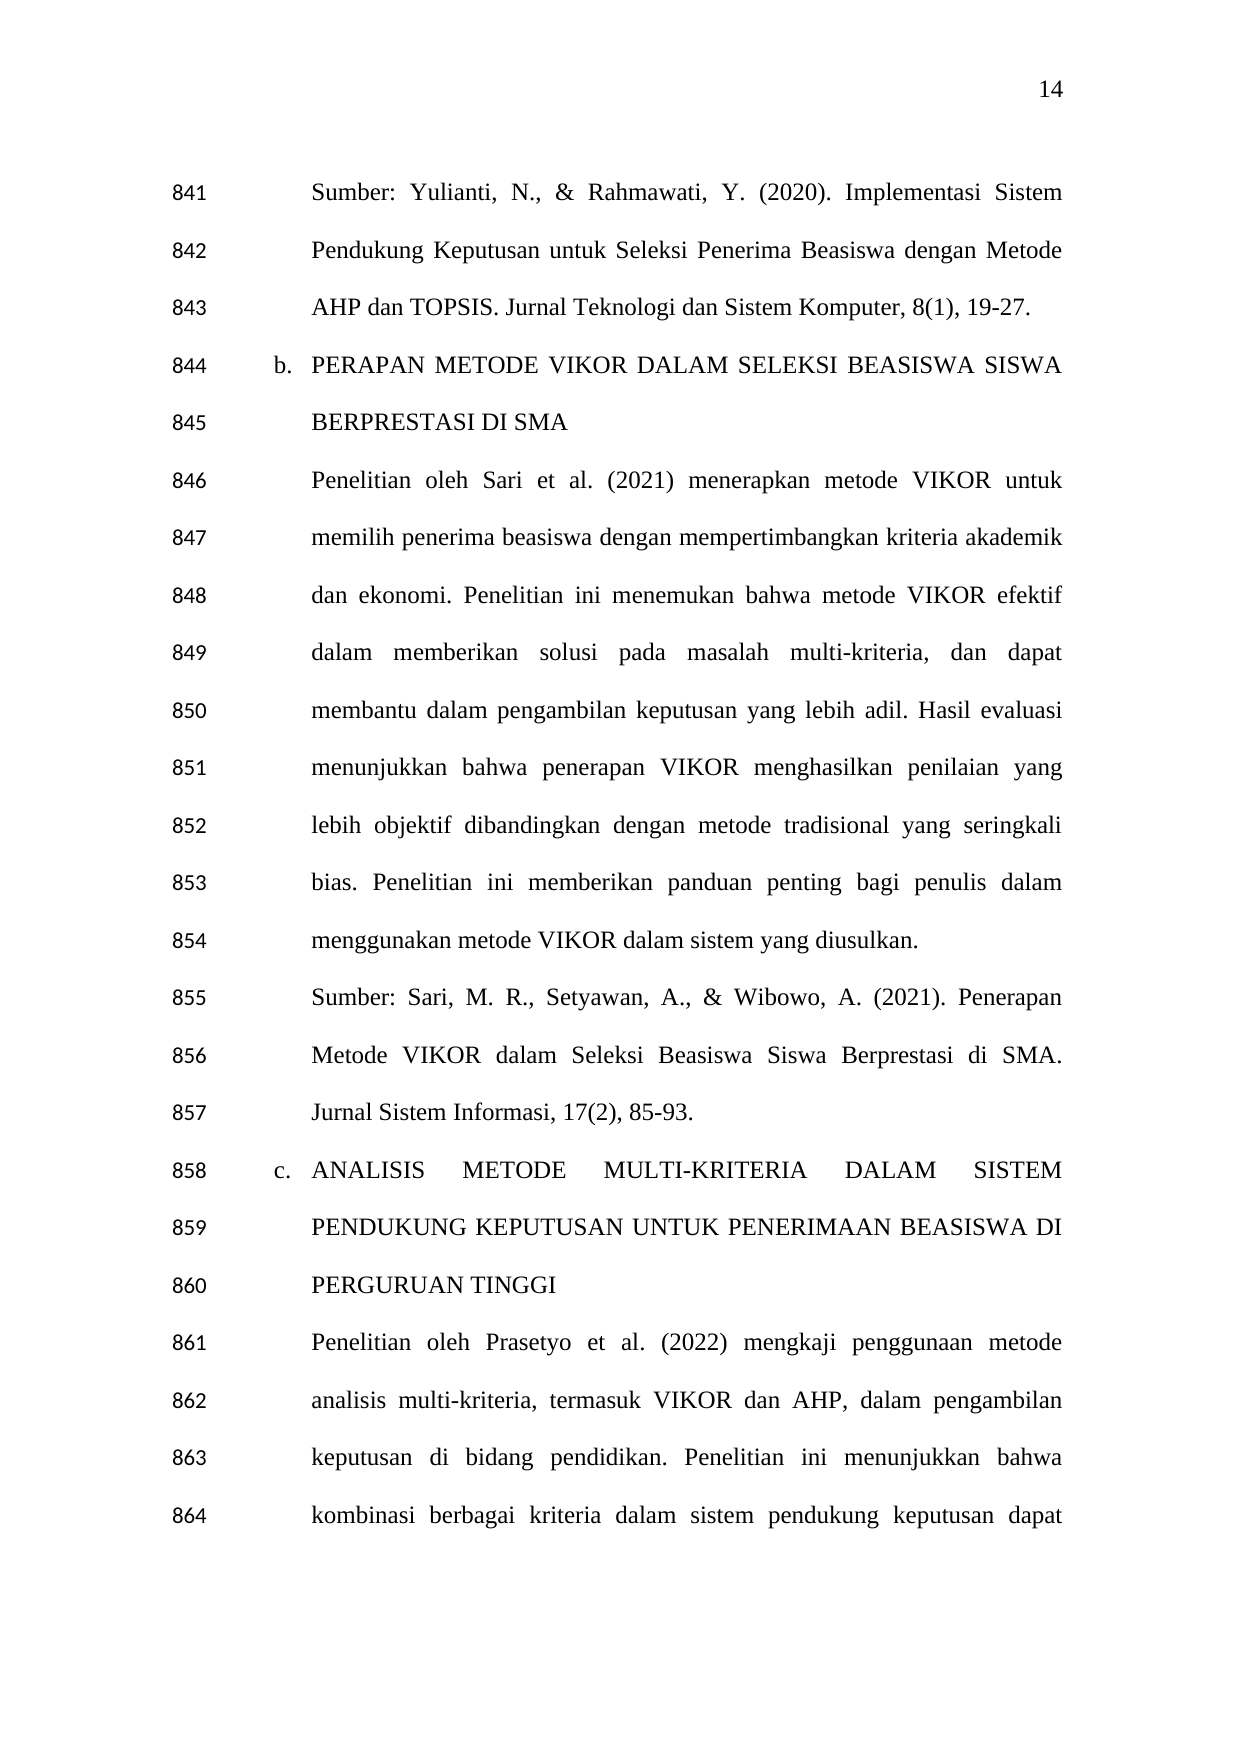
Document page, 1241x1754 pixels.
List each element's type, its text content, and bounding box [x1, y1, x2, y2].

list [311, 1327, 1063, 1528]
list Sumber: Yulianti, N., & Rahmawati, Y. (2020). Implementasi Sistem Pendukung Keputusan untuk Seleksi Penerima Beasiswa dengan Metode AHP dan TOPSIS. Jurnal Teknologi dan Sistem Komputer, 8(1), 19-27. [311, 177, 1063, 321]
list PERAPAN METODE VIKOR DALAM SELEKSI BEASISWA SISWA BERPRESTASI DI SMA [274, 350, 1063, 436]
list Penelitian oleh Sari et al. (2021) menerapkan metode VIKOR untuk memilih penerima beasiswa dengan mempertimbangkan kriteria akademik dan ekonomi. Penelitian ini menemukan bahwa metode VIKOR efektif dalam memberikan solusi pada masalah multi-kriteria, dan dapat membantu dalam pengambilan keputusan yang lebih adil. Hasil evaluasi menunjukkan bahwa penerapan VIKOR menghasilkan penilaian yang lebih objektif dibandingkan dengan metode tradisional yang seringkali bias. Penelitian ini memberikan panduan penting bagi penulis dalam menggunakan metode VIKOR dalam sistem yang diusulkan. [311, 465, 1063, 953]
list ANALISIS METODE MULTI-KRITERIA DALAM SISTEM PENDUKUNG KEPUTUSAN UNTUK PENERIMAAN BEASISWA DI PERGURUAN TINGGI [274, 1155, 1063, 1298]
list Sumber: Sari, M. R., Setyawan, A., & Wibowo, A. (2021). Penerapan Metode VIKOR dalam Seleksi Beasiswa Siswa Berprestasi di SMA. Jurnal Sistem Informasi, 17(2), 85-93. [311, 982, 1063, 1126]
